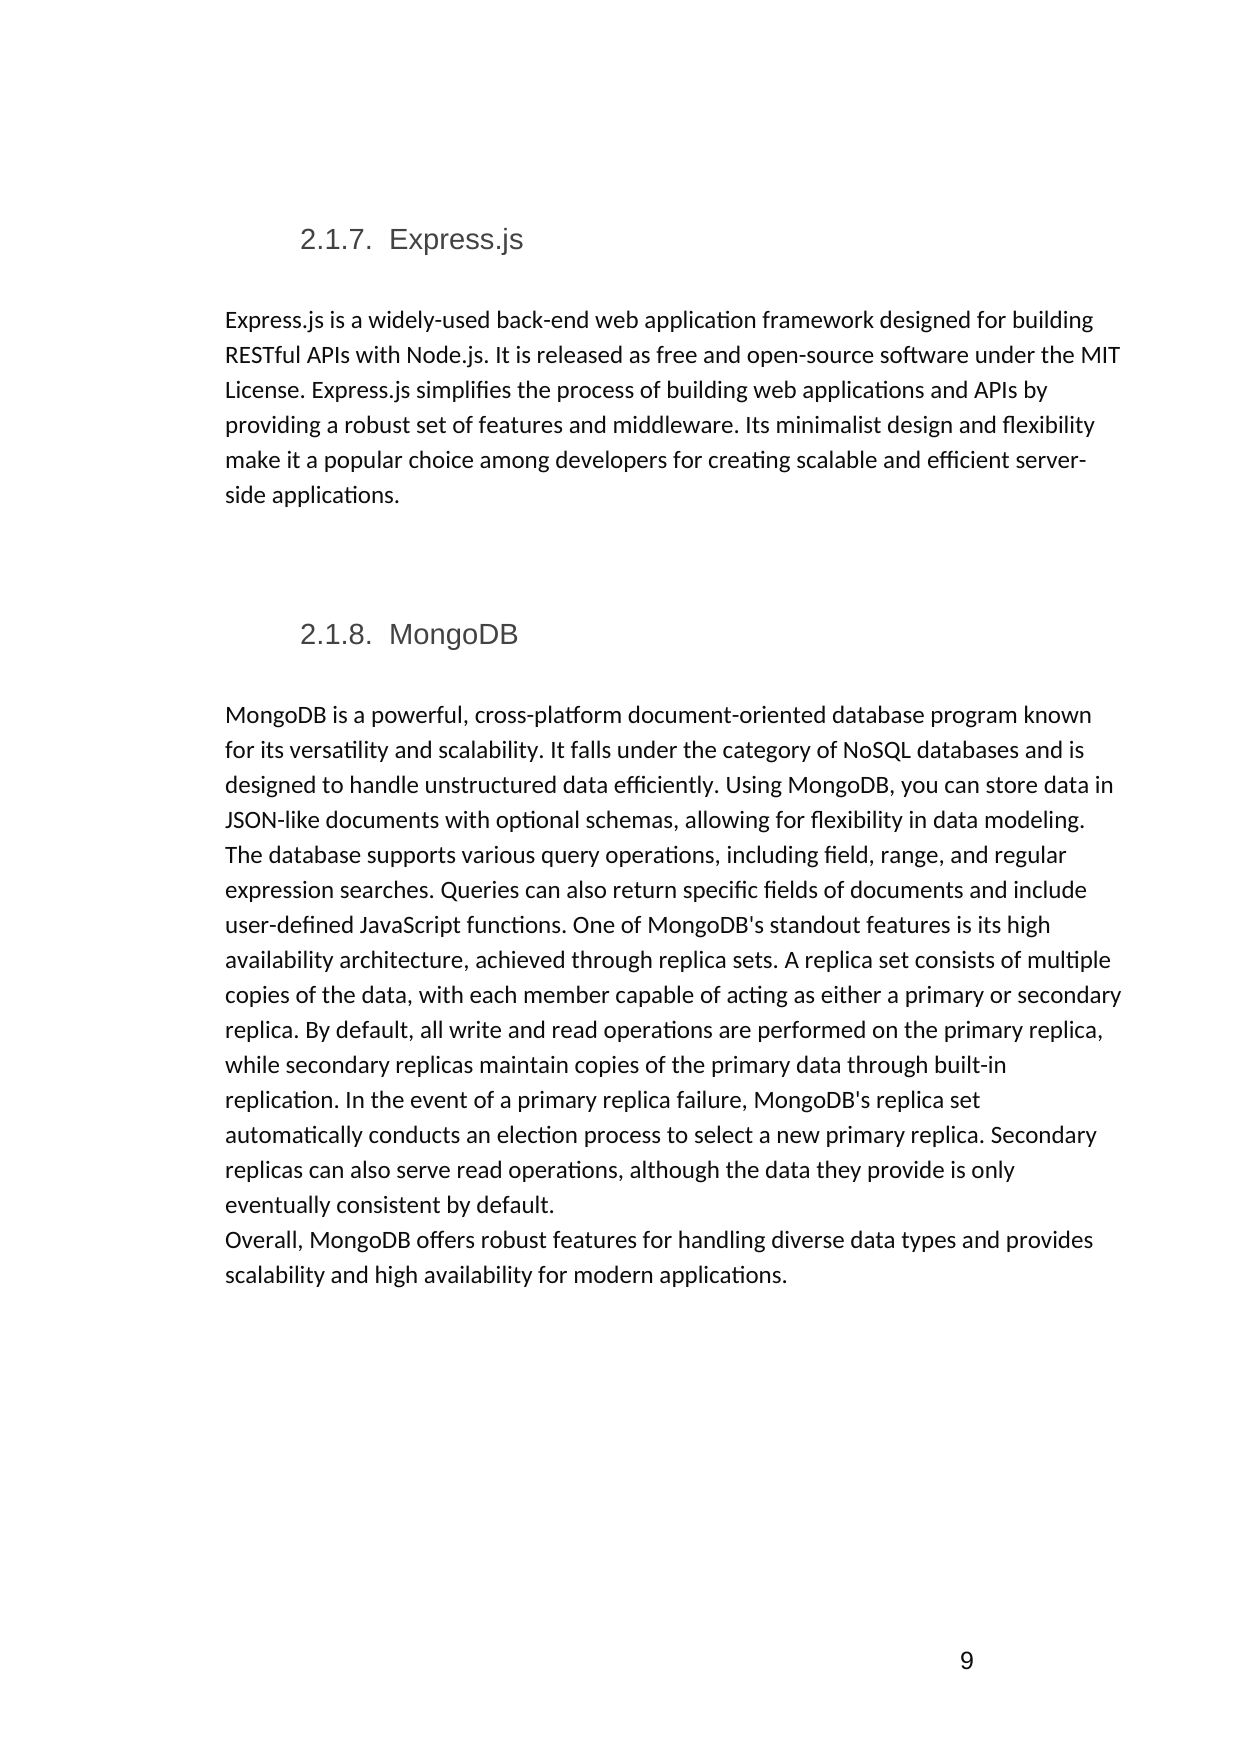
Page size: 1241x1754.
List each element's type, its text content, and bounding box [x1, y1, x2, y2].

text Overall, MongoDB offers robust features for handling diverse data types and provides scalability and high availability for modern applications. [225, 1224, 1124, 1289]
text Express.js is a widely-used back-end web application framework designed for building RESTful APIs with Node.js. It is released as free and open-source software under the MIT License. Express.js simplifies the process of building web applications and APIs by providing a robust set of features and middleware. Its minimalist design and flexibility make it a popular choice among developers for creating scalable and efficient server-side applications. [225, 304, 1124, 509]
subtitle 2.1.8. MongoDB [225, 617, 1124, 651]
subtitle 2.1.7. Express.js [225, 222, 1124, 255]
text MongoDB is a powerful, cross-platform document-oriented database program known for its versatility and scalability. It falls under the category of NoSQL databases and is designed to handle unstructured data efficiently. Using MongoDB, you can store data in JSON-like documents with optional schemas, allowing for flexibility in data modeling. The database supports various query operations, including field, range, and regular expression searches. Queries can also return specific fields of documents and include user-defined JavaScript functions. One of MongoDB's standout features is its high availability architecture, achieved through replica sets. A replica set consists of multiple copies of the data, with each member capable of acting as either a primary or secondary replica. By default, all write and read operations are performed on the primary replica, while secondary replicas maintain copies of the primary data through built-in replication. In the event of a primary replica failure, MongoDB's replica set automatically conducts an election process to select a new primary replica. Secondary replicas can also serve read operations, although the data they provide is only eventually consistent by default. [225, 699, 1124, 1219]
